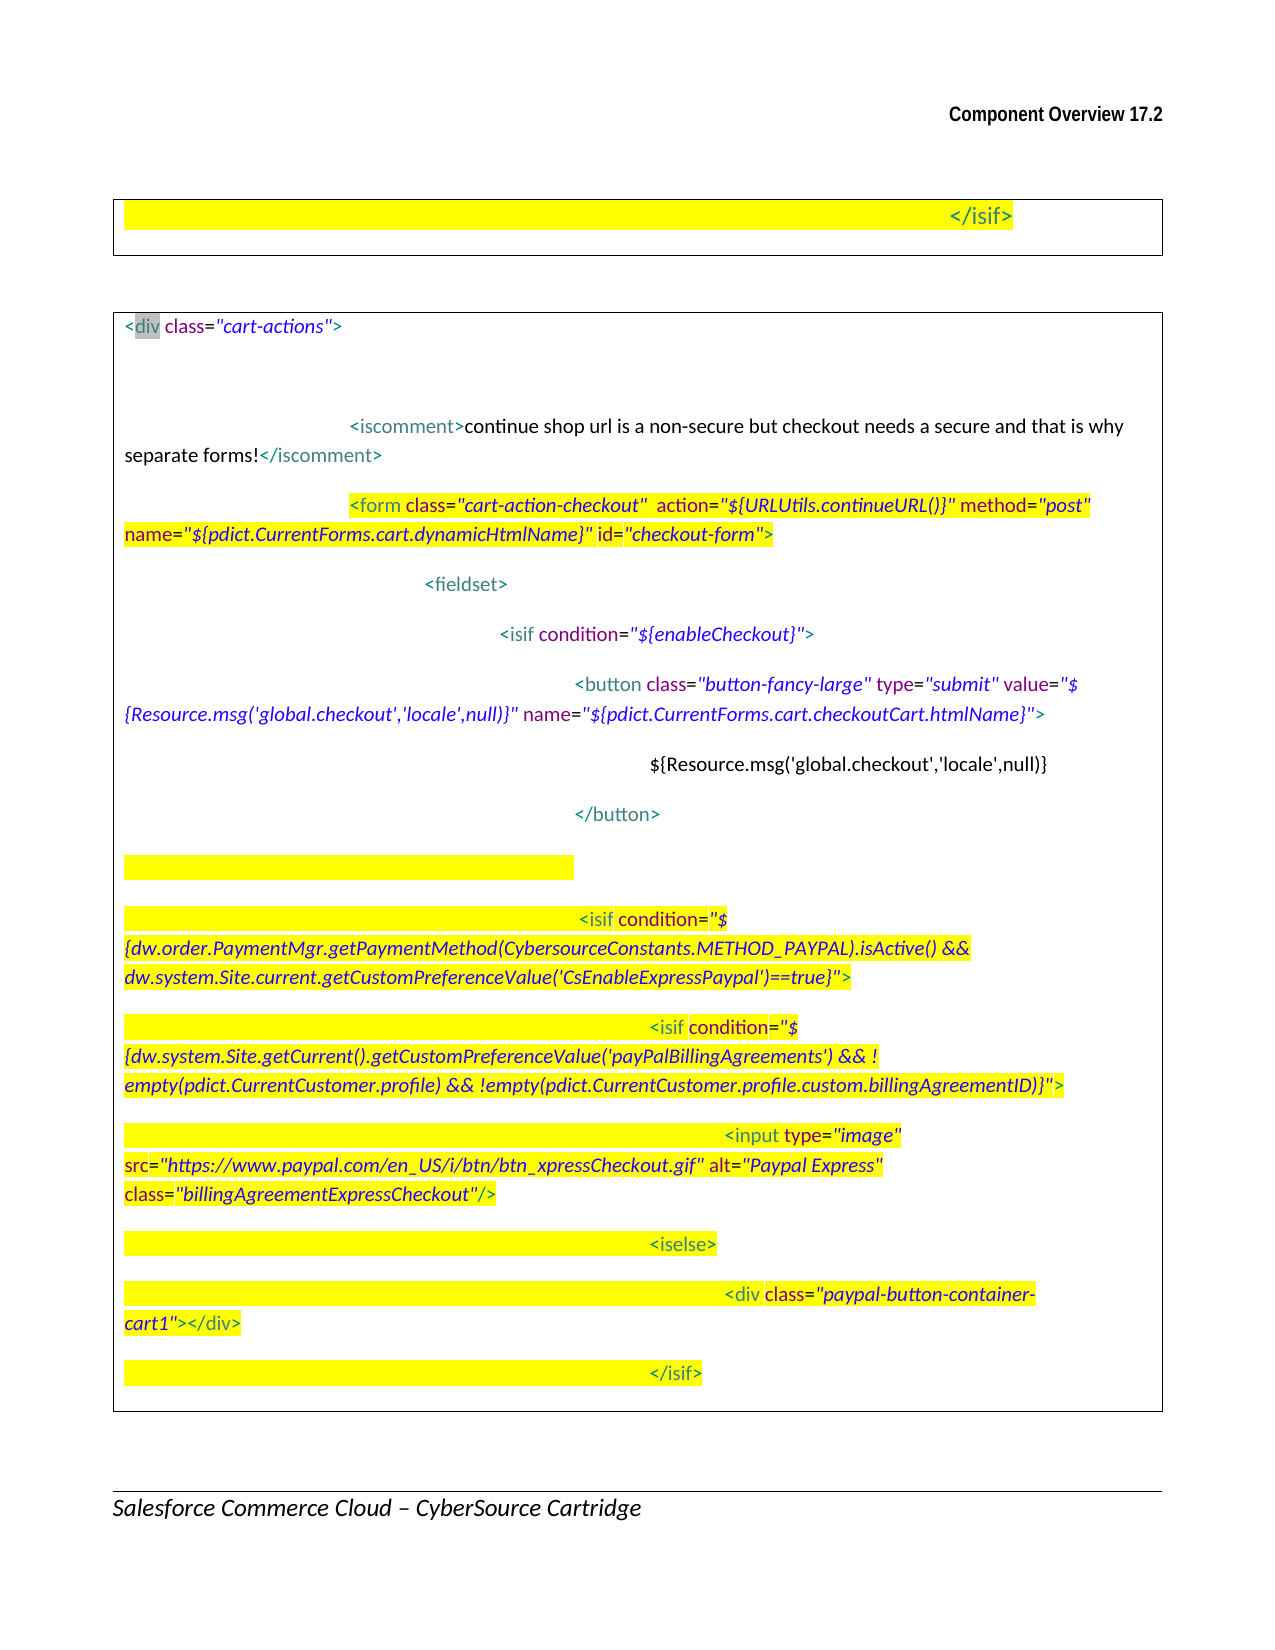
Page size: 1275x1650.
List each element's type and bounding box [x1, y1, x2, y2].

table_header [114, 313, 1162, 1411]
table_header [114, 200, 1162, 255]
